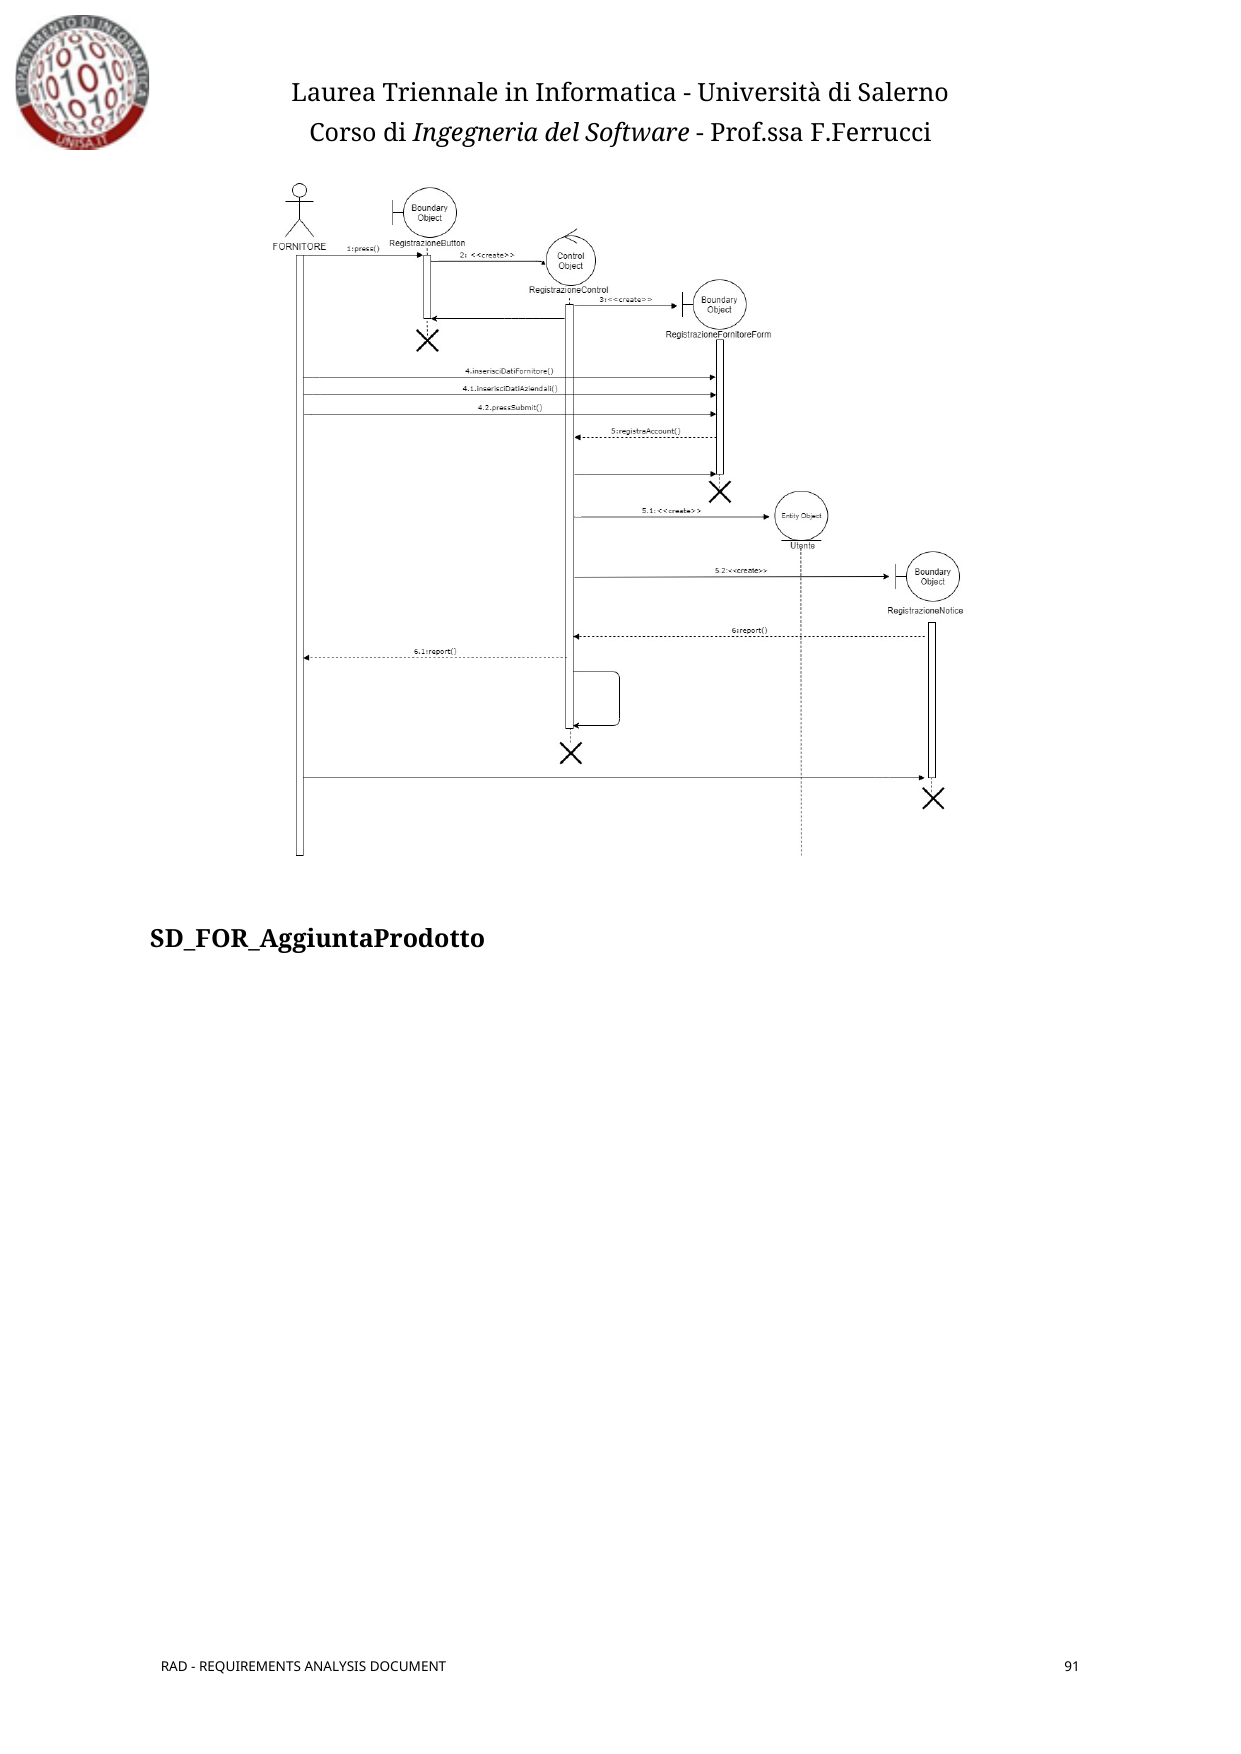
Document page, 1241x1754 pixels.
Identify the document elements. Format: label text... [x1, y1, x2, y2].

picture [15, 15, 150, 150]
text SD_FOR_AggiuntaProdotto [150, 921, 1090, 955]
picture [272, 183, 968, 857]
